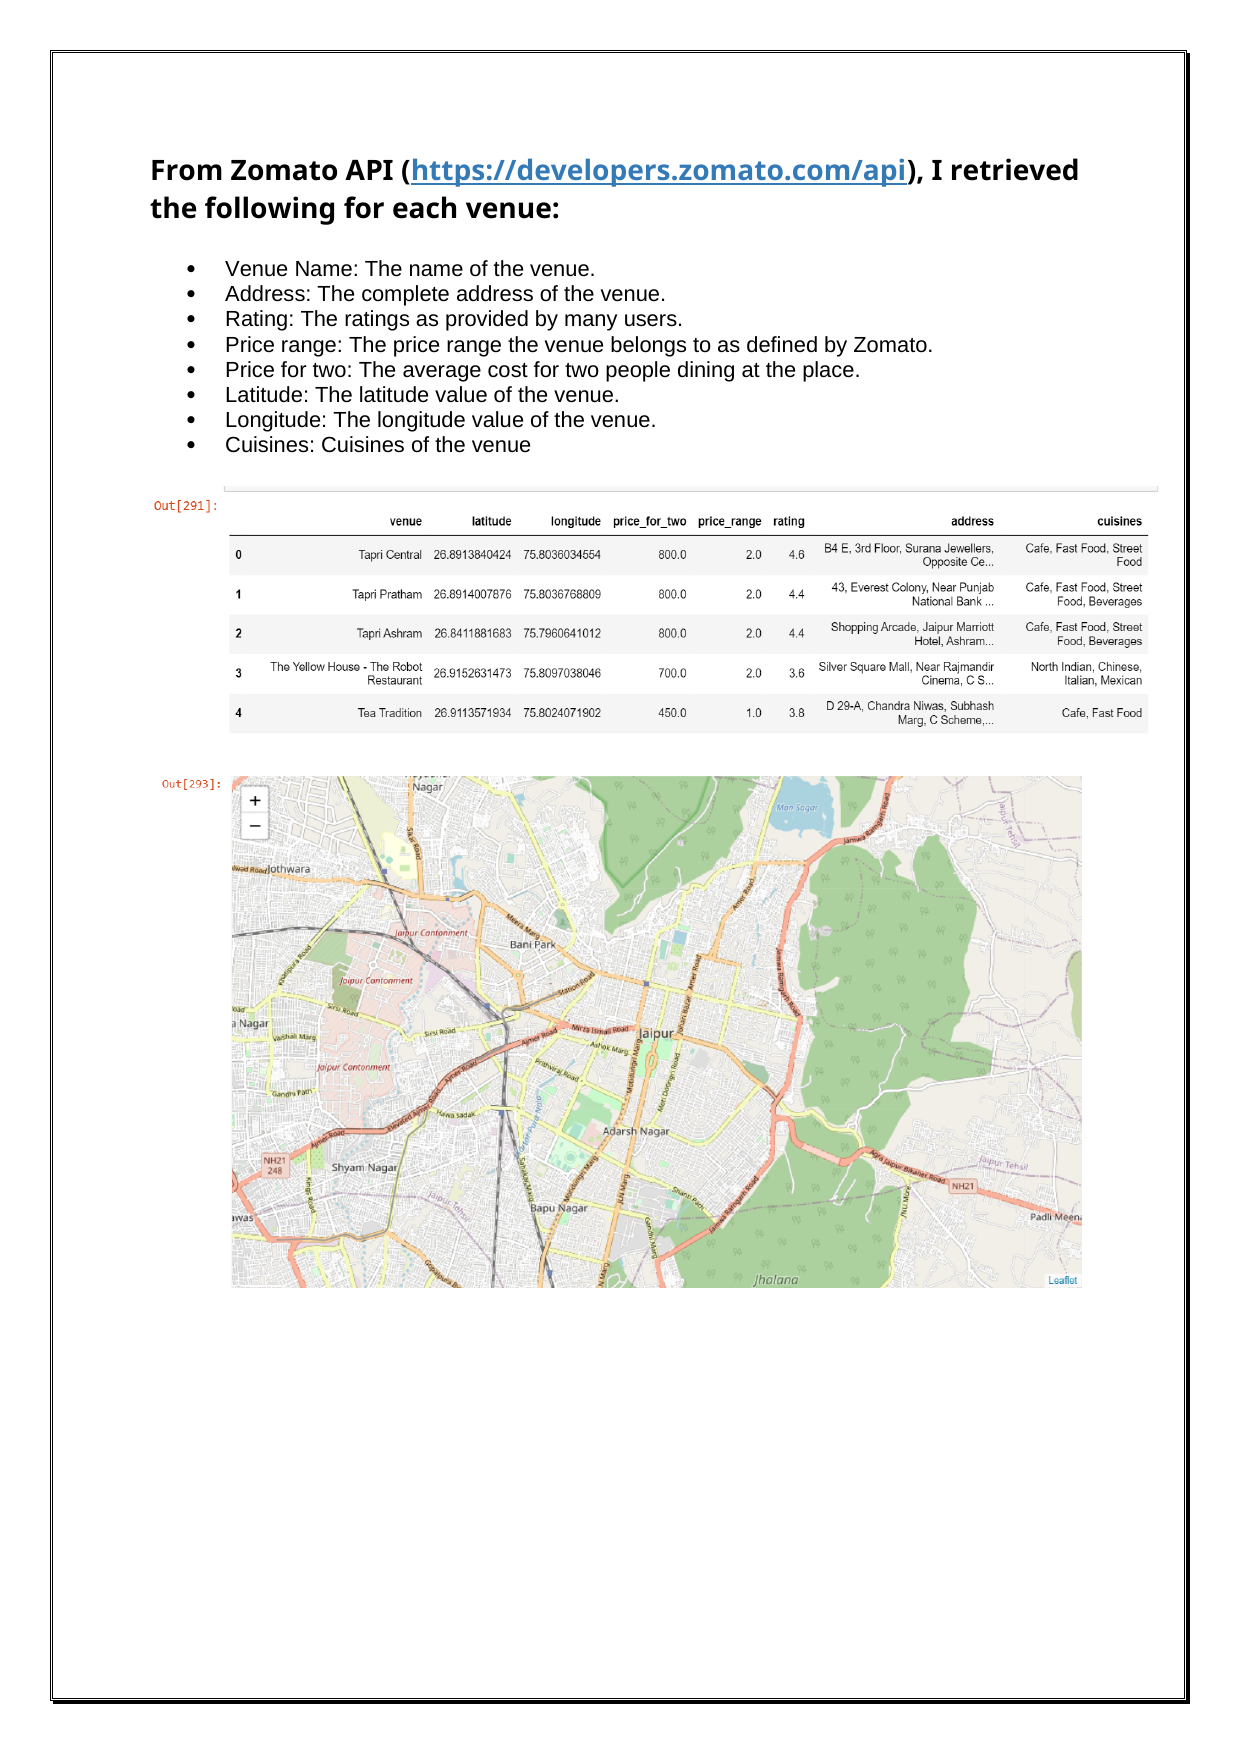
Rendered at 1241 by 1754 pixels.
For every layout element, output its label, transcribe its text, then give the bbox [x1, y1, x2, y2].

text From Zomato API (https://developers.zomato.com/api), I retrieved the following for each venue: [150, 150, 1087, 227]
picture [150, 773, 1091, 1299]
list Price for two: The average cost for two people dining at the place. [187, 357, 1087, 382]
list Rating: The ratings as provided by many users. [187, 306, 1087, 331]
list Venue Name: The name of the venue. [187, 256, 1087, 281]
list Longitude: The longitude value of the venue. [187, 407, 1087, 432]
list Latitude: The latitude value of the venue. [187, 382, 1087, 407]
picture [150, 486, 1159, 745]
list Price range: The price range the venue belongs to as defined by Zomato. [187, 331, 1087, 357]
list Address: The complete address of the venue. [187, 281, 1087, 306]
list Cuisines: Cuisines of the venue [187, 432, 1087, 457]
